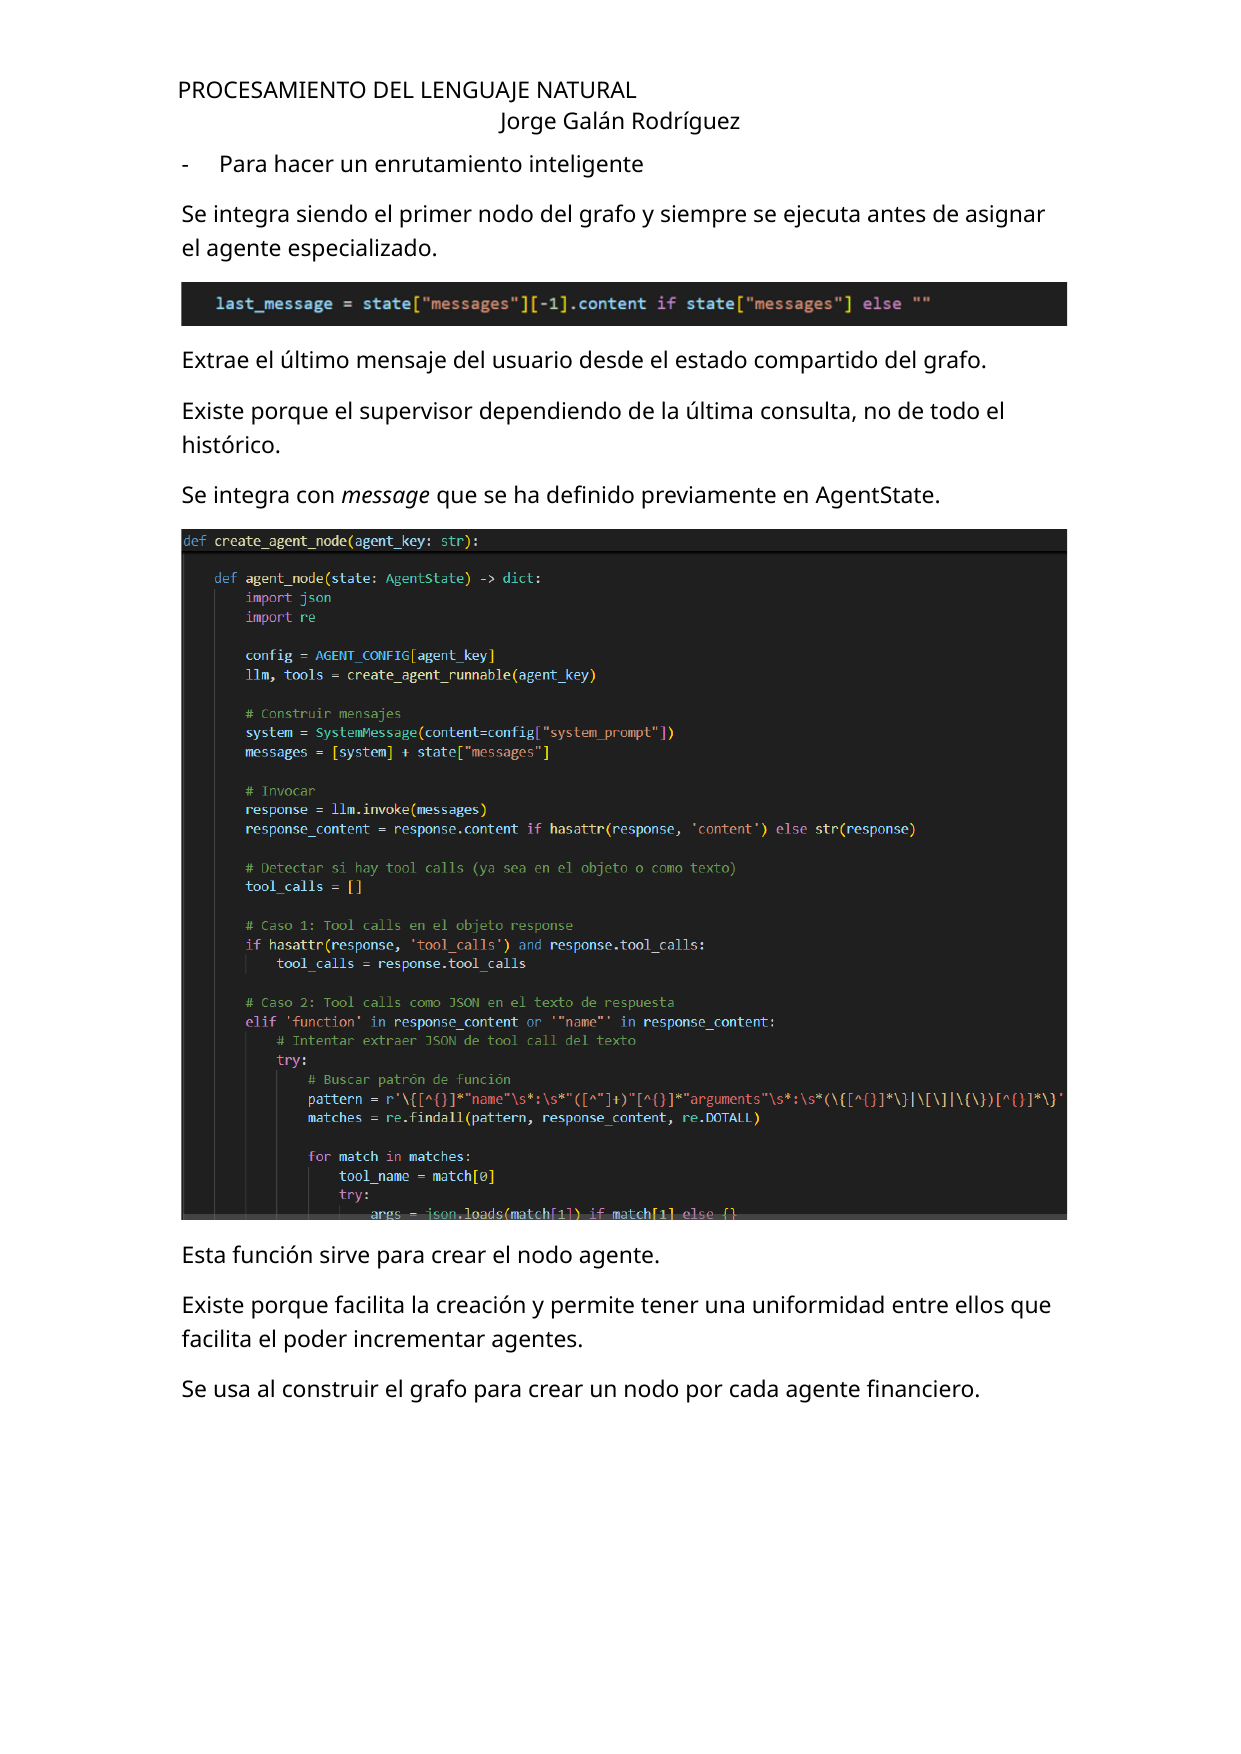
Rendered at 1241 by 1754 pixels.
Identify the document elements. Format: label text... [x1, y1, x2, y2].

text Extrae el último mensaje del usuario desde el estado compartido del grafo. [181, 344, 1063, 376]
text Se integra con message que se ha definido previamente en AgentState. [181, 479, 1063, 510]
list Para hacer un enrutamiento inteligente [181, 148, 1063, 179]
text Esta función sirve para crear el nodo agente. [181, 1238, 1063, 1270]
picture [181, 529, 1068, 1220]
text Existe porque facilita la creación y permite tener una uniformidad entre ellos que facilita el poder incrementar agentes. [181, 1289, 1063, 1354]
text Se integra siendo el primer nodo del grafo y siempre se ejecuta antes de asignar el agente especializado. [181, 198, 1063, 263]
text Se usa al construir el grafo para crear un nodo por cada agente financiero. [181, 1373, 1063, 1404]
text Existe porque el supervisor dependiendo de la última consulta, no de todo el histórico. [181, 395, 1063, 460]
picture [181, 282, 1068, 326]
